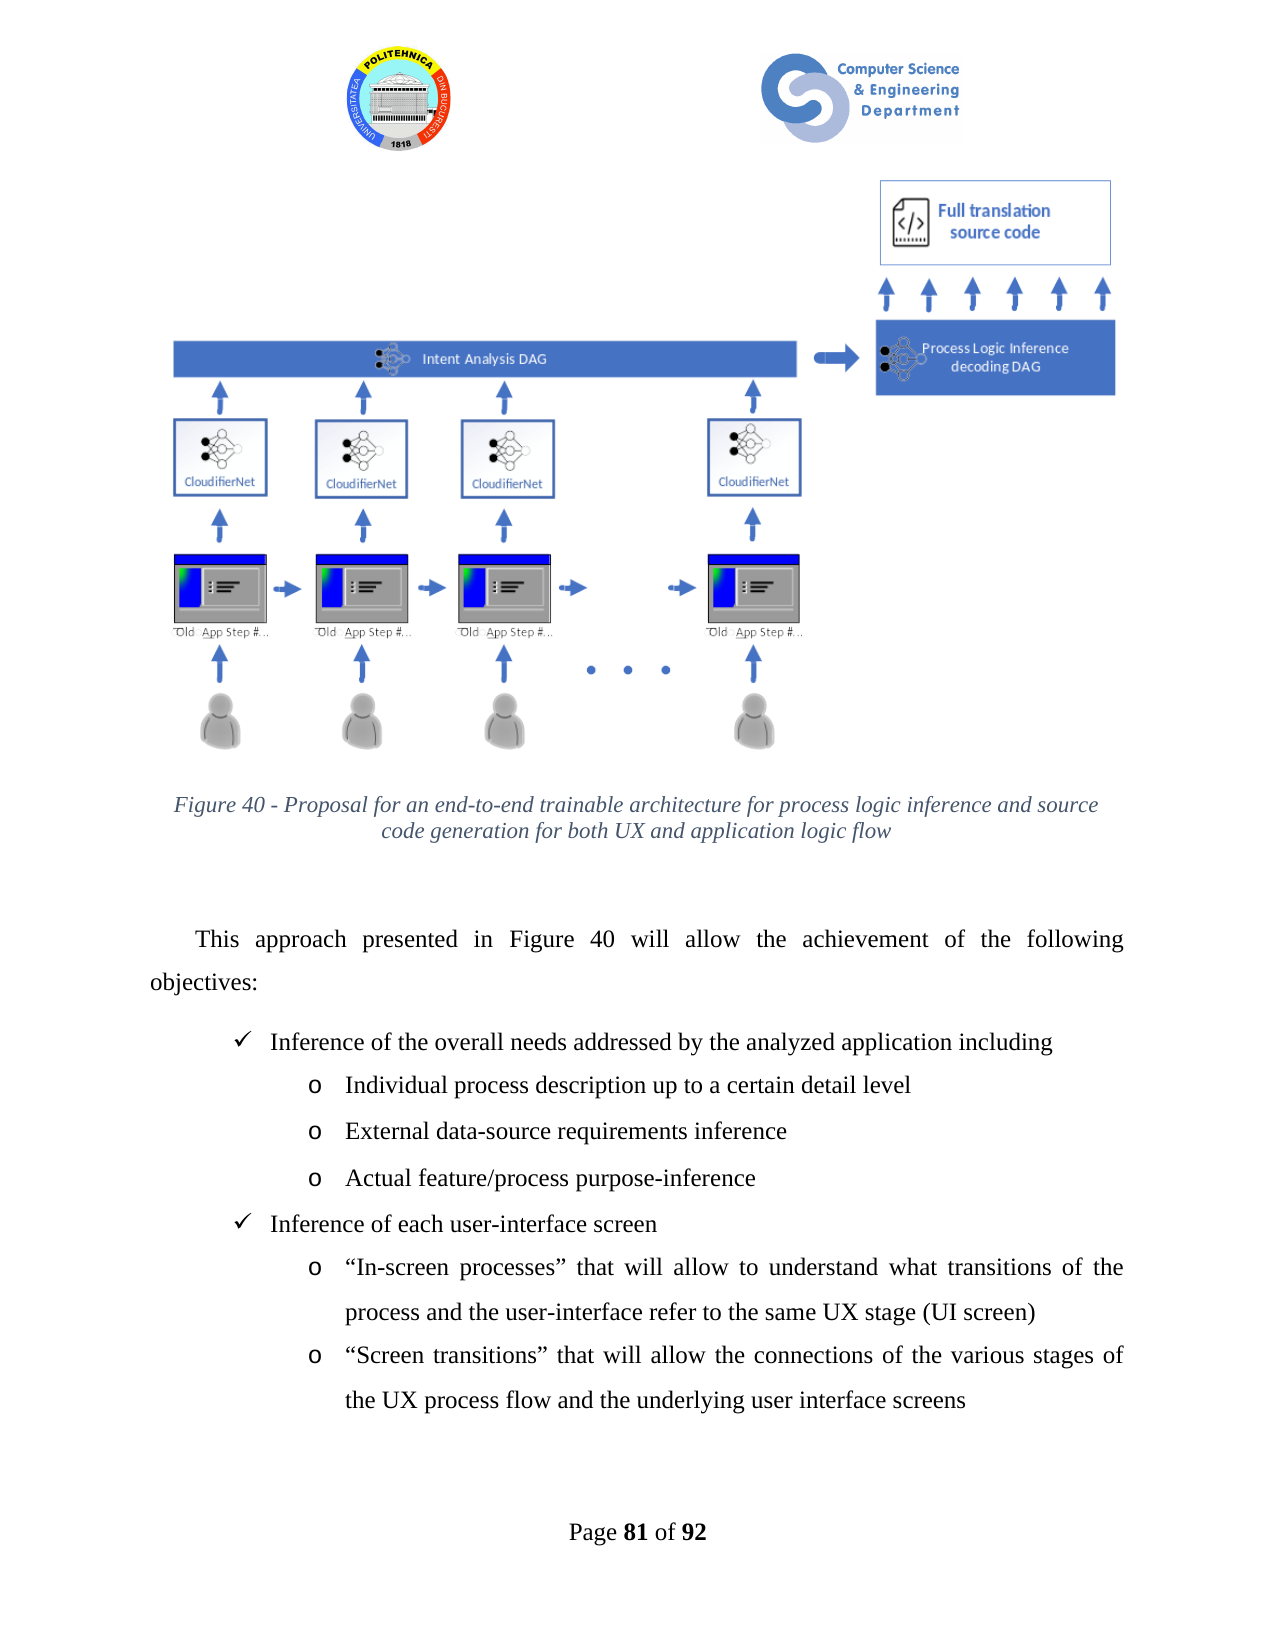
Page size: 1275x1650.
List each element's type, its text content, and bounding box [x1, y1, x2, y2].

picture [346, 46, 451, 151]
list External data-source requirements inference [307, 1116, 1125, 1147]
list Inference of the overall needs addressed by the analyzed application including [232, 1027, 1125, 1056]
list “Screen transitions” that will allow the connections of the various stages of the UX process flow and the underlying user interface screens [307, 1340, 1125, 1414]
list Individual process description up to a certain detail level [307, 1070, 1125, 1101]
table_header Figure 40 - Proposal for an end-to-end trainable architecture for process logic inference and source code generation for both UX and application logic flow [150, 179, 1125, 864]
list Inference of each user-interface screen [232, 1209, 1125, 1238]
list Actual feature/process purpose-inference [307, 1163, 1125, 1193]
list “In-screen processes” that will allow to understand what transitions of the process and the user-interface refer to the same UX stage (UI screen) [307, 1252, 1125, 1326]
text This approach presented in Figure 36 will allow the achievement of the following objectives: [150, 924, 1125, 996]
picture [760, 53, 963, 144]
